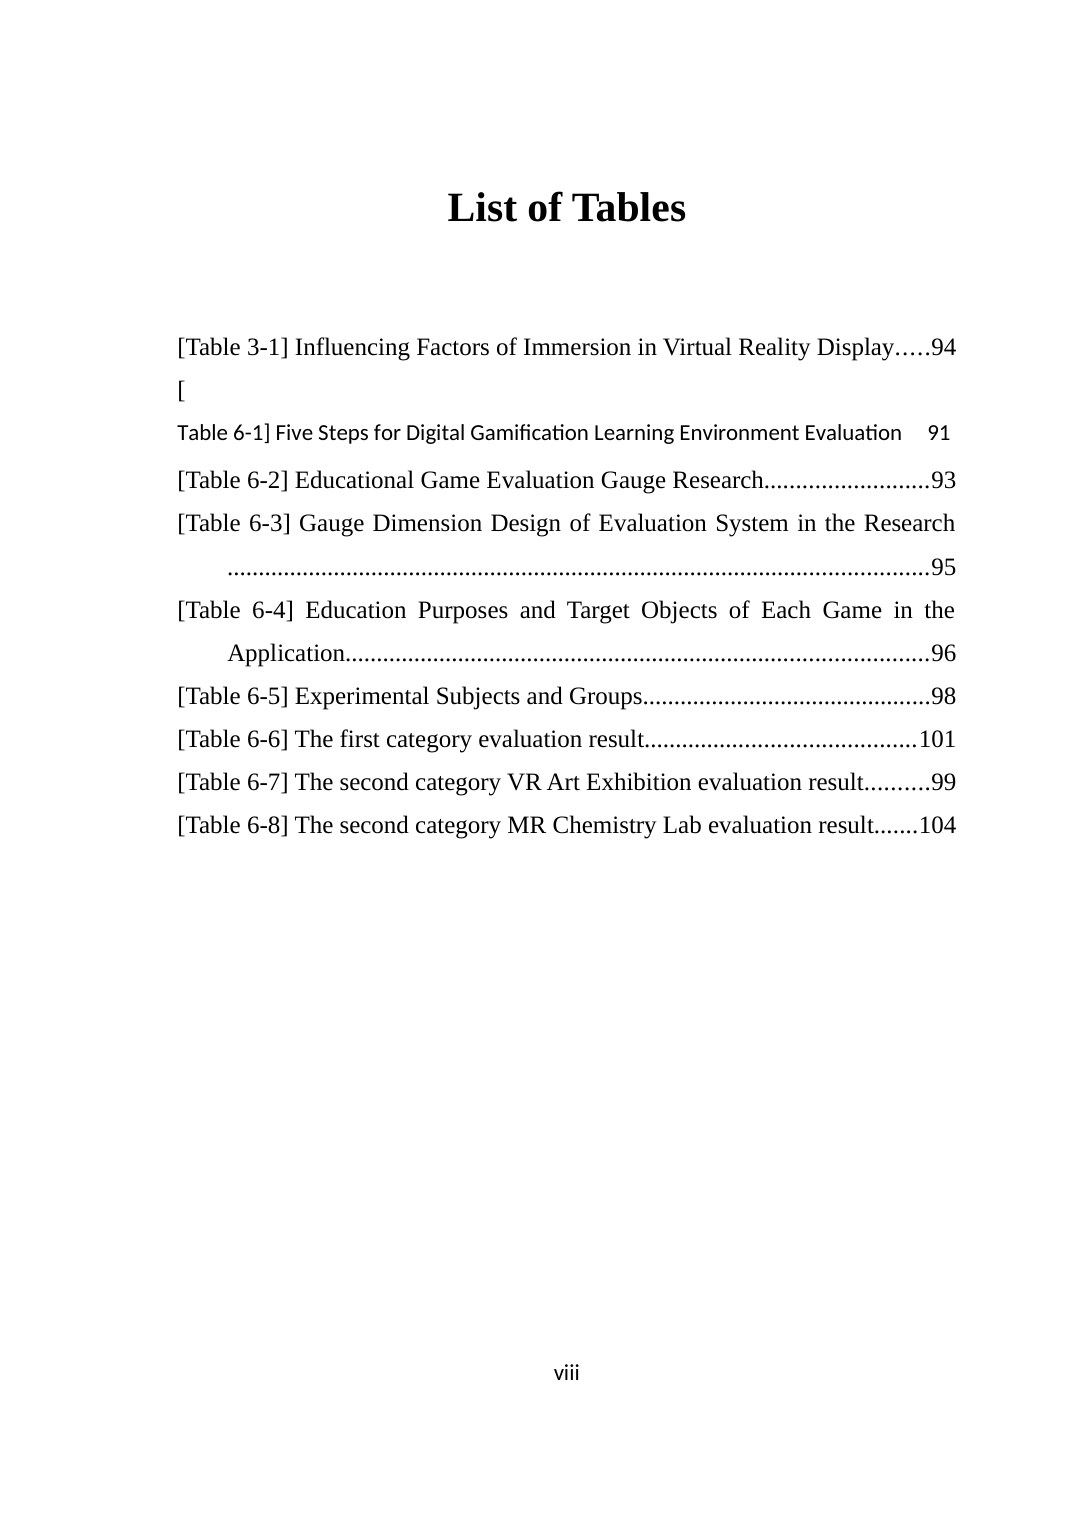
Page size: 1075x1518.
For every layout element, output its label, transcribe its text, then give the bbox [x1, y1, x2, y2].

text [Table 6-3] Gauge Dimension Design of Evaluation System in the Research 95 [177, 508, 956, 580]
text [Table 6-7] The second category VR Art Exhibition evaluation result 99 [177, 767, 956, 796]
text [Table 6-2] Educational Game Evaluation Gauge Research 93 [177, 465, 956, 494]
text [Table 3-1] Influencing Factors of Immersion in Virtual Reality Display 42 [177, 332, 956, 361]
subtitle List of Tables [177, 182, 956, 230]
text [Table 6-4] Education Purposes and Target Objects of Each Game in the Application 96 [177, 595, 956, 667]
text [Table 6-8] The second category MR Chemistry Lab evaluation result 104 [177, 810, 956, 839]
text [Table 6-1] Five Steps for Digital Gamification Learning Environment Evaluation 91 [177, 375, 956, 404]
text [Table 6-5] Experimental Subjects and Groups 98 [177, 681, 956, 710]
text [Table 6-6] The first category evaluation result 101 [177, 724, 956, 753]
